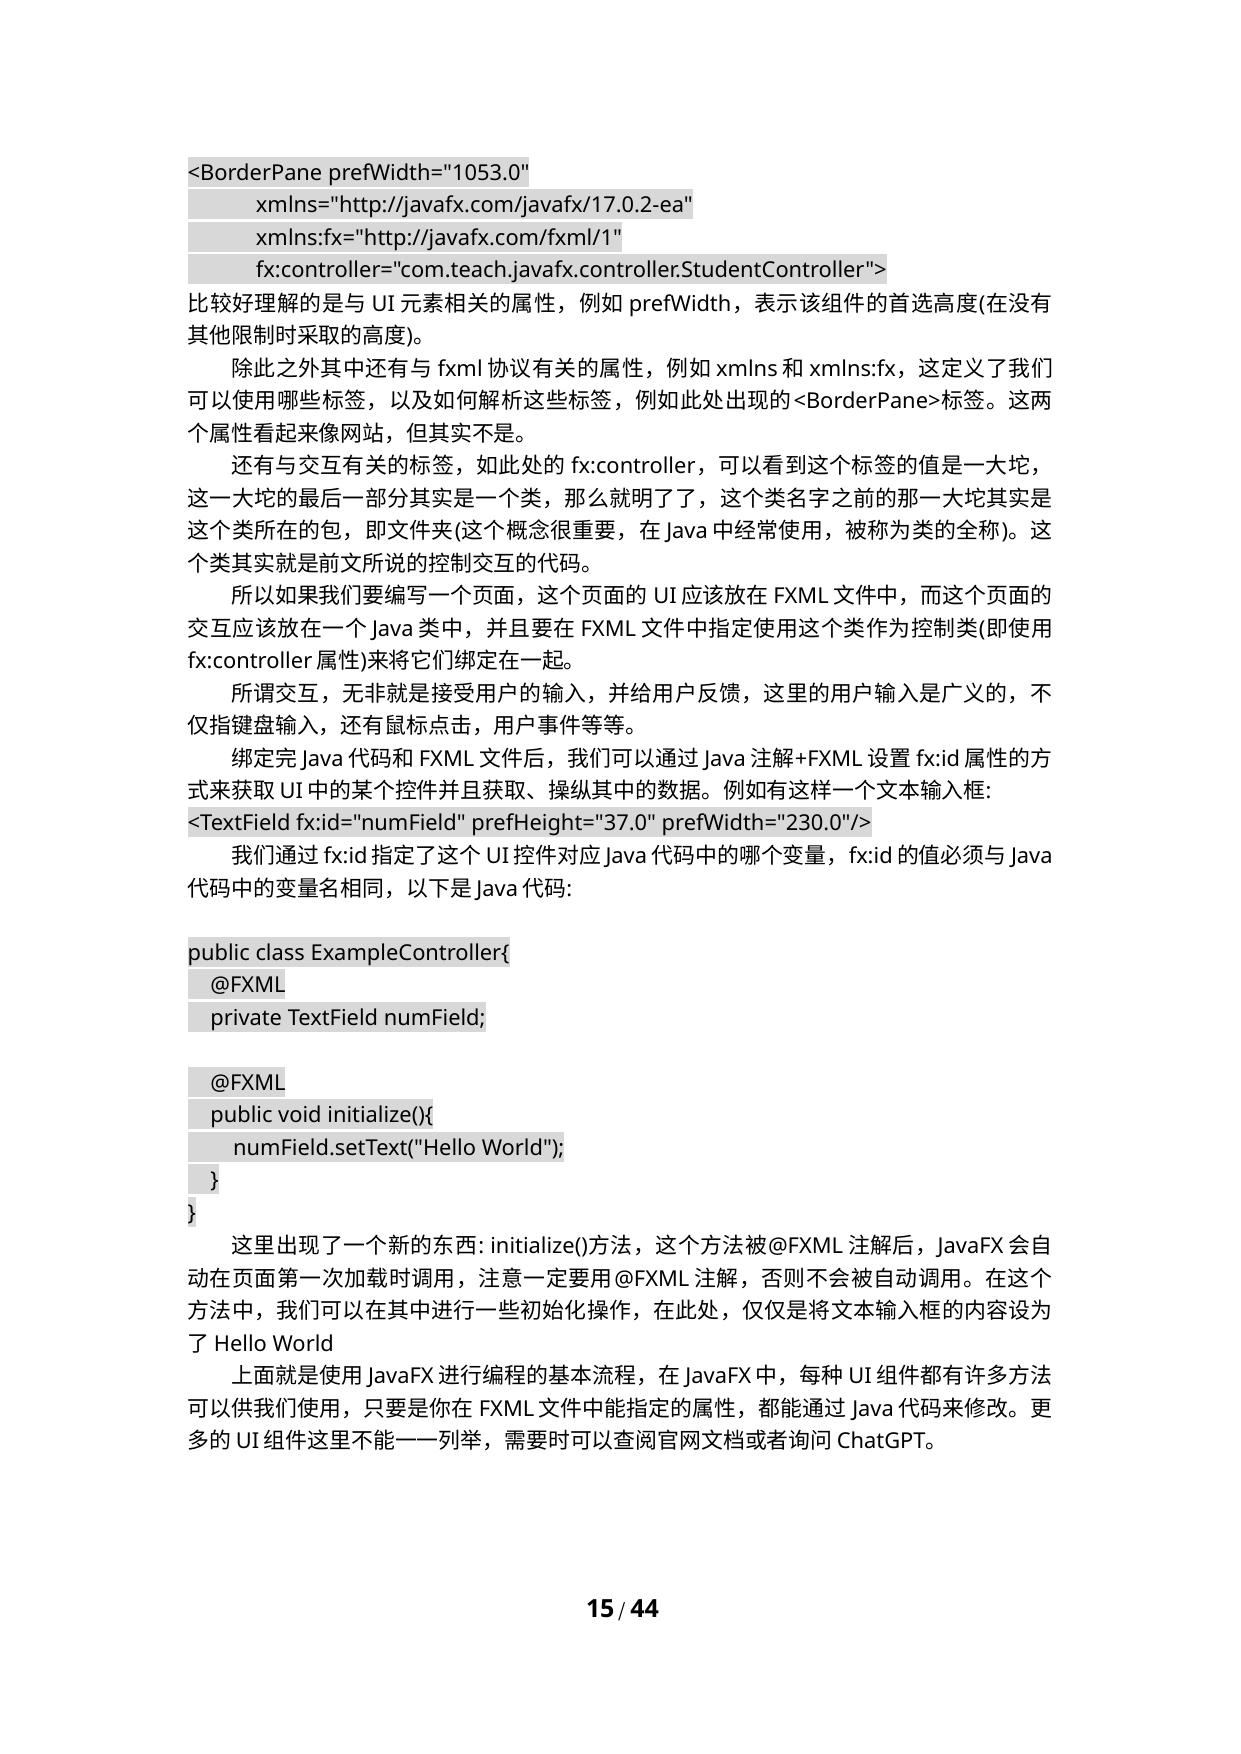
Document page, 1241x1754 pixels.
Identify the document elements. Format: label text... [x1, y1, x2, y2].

text xmlns="http://javafx.com/javafx/17.0.2-ea" [187, 188, 1053, 221]
text 除此之外其中还有与fxml协议有关的属性，例如xmlns和xmlns:fx，这定义了我们可以使用哪些标签，以及如何解析这些标签，例如此处出现的<BorderPane>标签。这两个属性看起来像网站，但其实不是。 [187, 351, 1053, 448]
text 这里出现了一个新的东西: initialize()方法，这个方法被@FXML注解后，JavaFX会自动在页面第一次加载时调用，注意一定要用@FXML注解，否则不会被自动调用。在这个方法中，我们可以在其中进行一些初始化操作，在此处，仅仅是将文本输入框的内容设为了Hello World [187, 1228, 1053, 1358]
text xmlns:fx="http://javafx.com/fxml/1" [187, 221, 1053, 253]
text @FXML [187, 1066, 1053, 1098]
text } [187, 1163, 1053, 1196]
text } [187, 1196, 1053, 1228]
text 还有与交互有关的标签，如此处的fx:controller，可以看到这个标签的值是一大坨，这一大坨的最后一部分其实是一个类，那么就明了了，这个类名字之前的那一大坨其实是这个类所在的包，即文件夹(这个概念很重要，在Java中经常使用，被称为类的全称)。这个类其实就是前文所说的控制交互的代码。 [187, 448, 1053, 578]
text 绑定完Java代码和FXML文件后，我们可以通过Java注解+FXML设置fx:id属性的方式来获取UI中的某个控件并且获取、操纵其中的数据。例如有这样一个文本输入框: [187, 741, 1053, 806]
text numField.setText("Hello World"); [187, 1131, 1053, 1163]
text public void initialize(){ [187, 1098, 1053, 1131]
text private TextField numField; [187, 1001, 1053, 1033]
text 上面就是使用JavaFX进行编程的基本流程，在JavaFX中，每种UI组件都有许多方法可以供我们使用，只要是你在FXML文件中能指定的属性，都能通过Java代码来修改。更多的UI组件这里不能一一列举，需要时可以查阅官网文档或者询问ChatGPT。 [187, 1358, 1053, 1456]
text 所以如果我们要编写一个页面，这个页面的UI应该放在FXML文件中，而这个页面的交互应该放在一个Java类中，并且要在FXML文件中指定使用这个类作为控制类(即使用fx:controller属性)来将它们绑定在一起。 [187, 578, 1053, 676]
text 比较好理解的是与UI元素相关的属性，例如prefWidth，表示该组件的首选高度(在没有其他限制时采取的高度)。 [187, 286, 1053, 351]
text 我们通过fx:id指定了这个UI控件对应Java代码中的哪个变量，fx:id的值必须与Java代码中的变量名相同，以下是Java代码: [187, 838, 1053, 903]
text <BorderPane prefWidth="1053.0" [187, 156, 1053, 188]
text @FXML [187, 968, 1053, 1001]
text public class ExampleController{ [187, 936, 1053, 968]
text fx:controller="com.teach.javafx.controller.StudentController"> [187, 253, 1053, 286]
text <TextField fx:id="numField" prefHeight="37.0" prefWidth="230.0"/> [187, 806, 1053, 838]
text 所谓交互，无非就是接受用户的输入，并给用户反馈，这里的用户输入是广义的，不仅指键盘输入，还有鼠标点击，用户事件等等。 [187, 676, 1053, 741]
